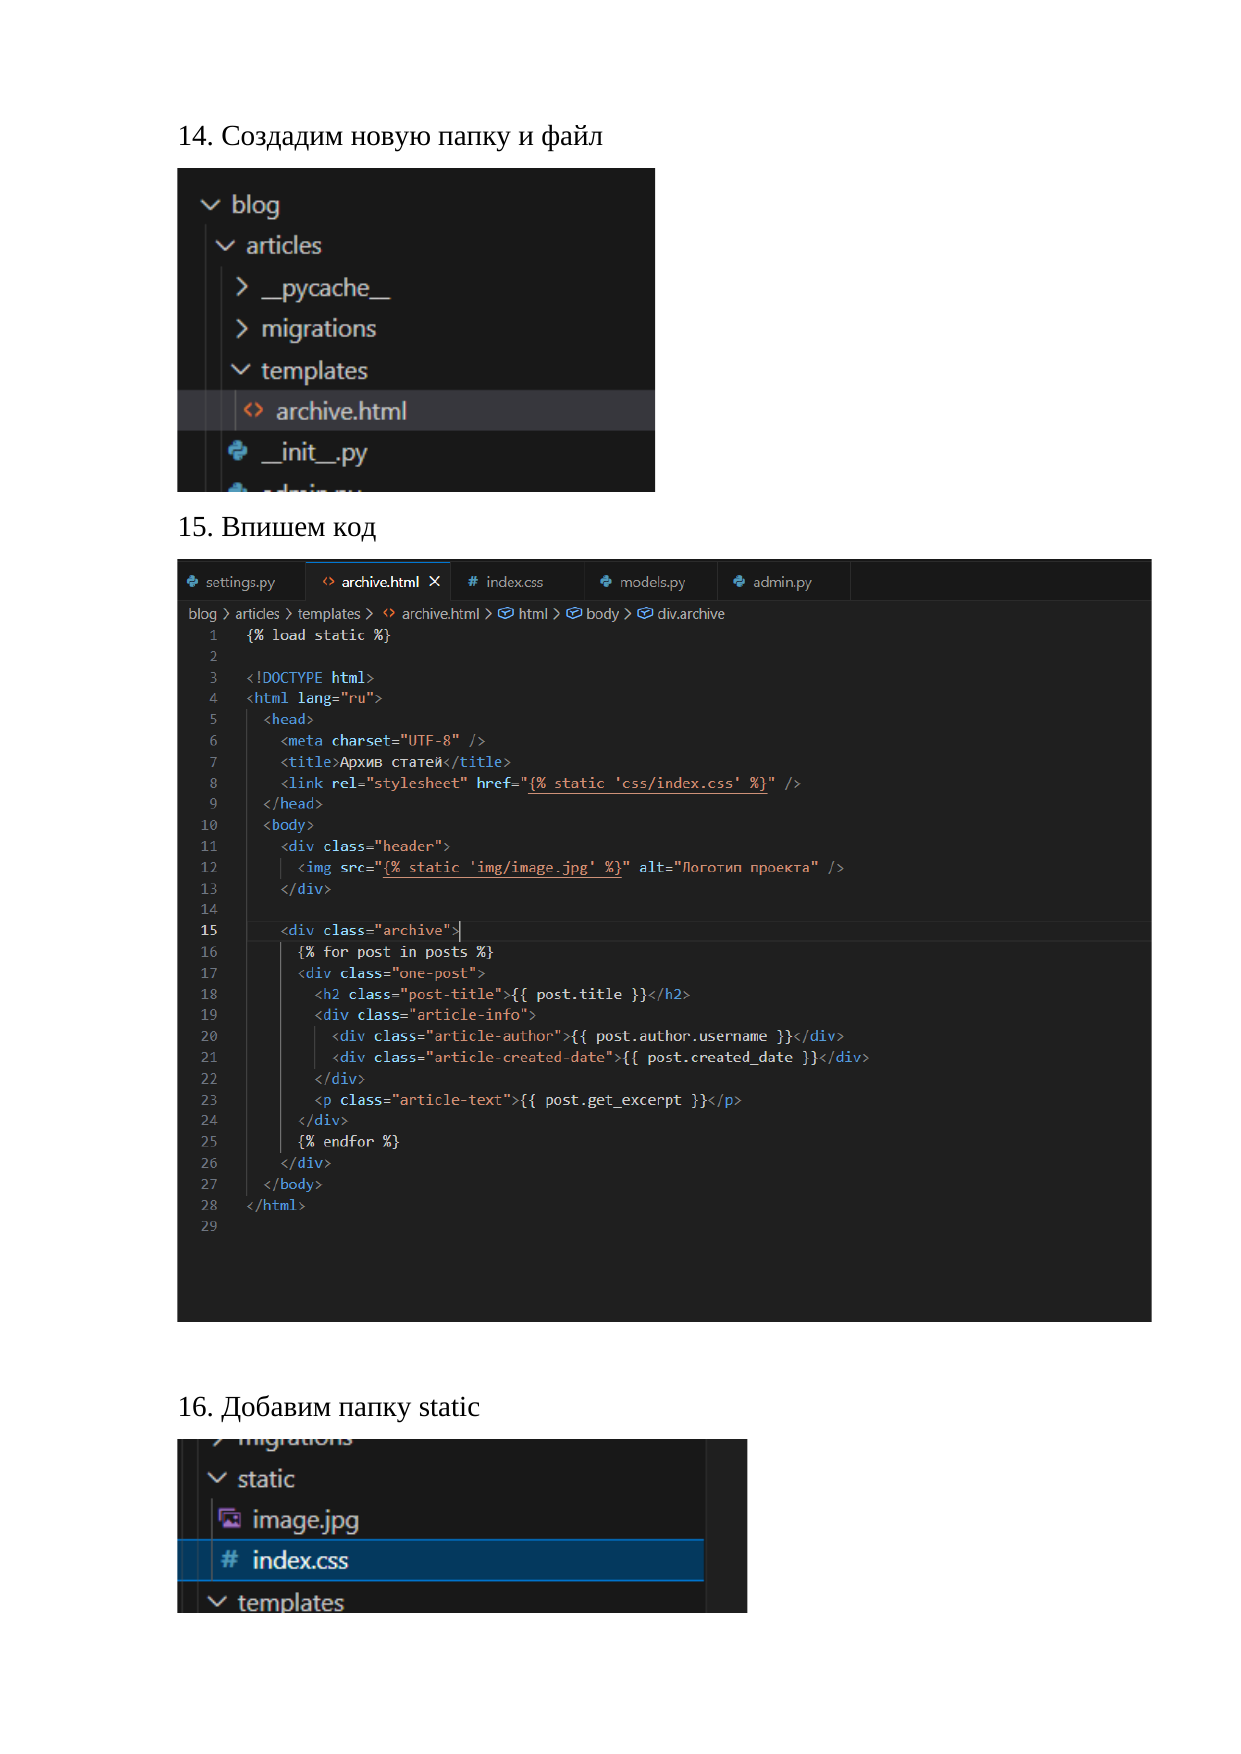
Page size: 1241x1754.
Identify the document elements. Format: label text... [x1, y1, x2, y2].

picture [177, 1439, 748, 1613]
text 16. Добавим папку static [177, 1389, 1152, 1422]
text 15. Впишем код [177, 509, 1152, 542]
text 14. Создадим новую папку и файл [177, 118, 1152, 152]
picture [177, 168, 656, 492]
picture [177, 559, 1152, 1322]
